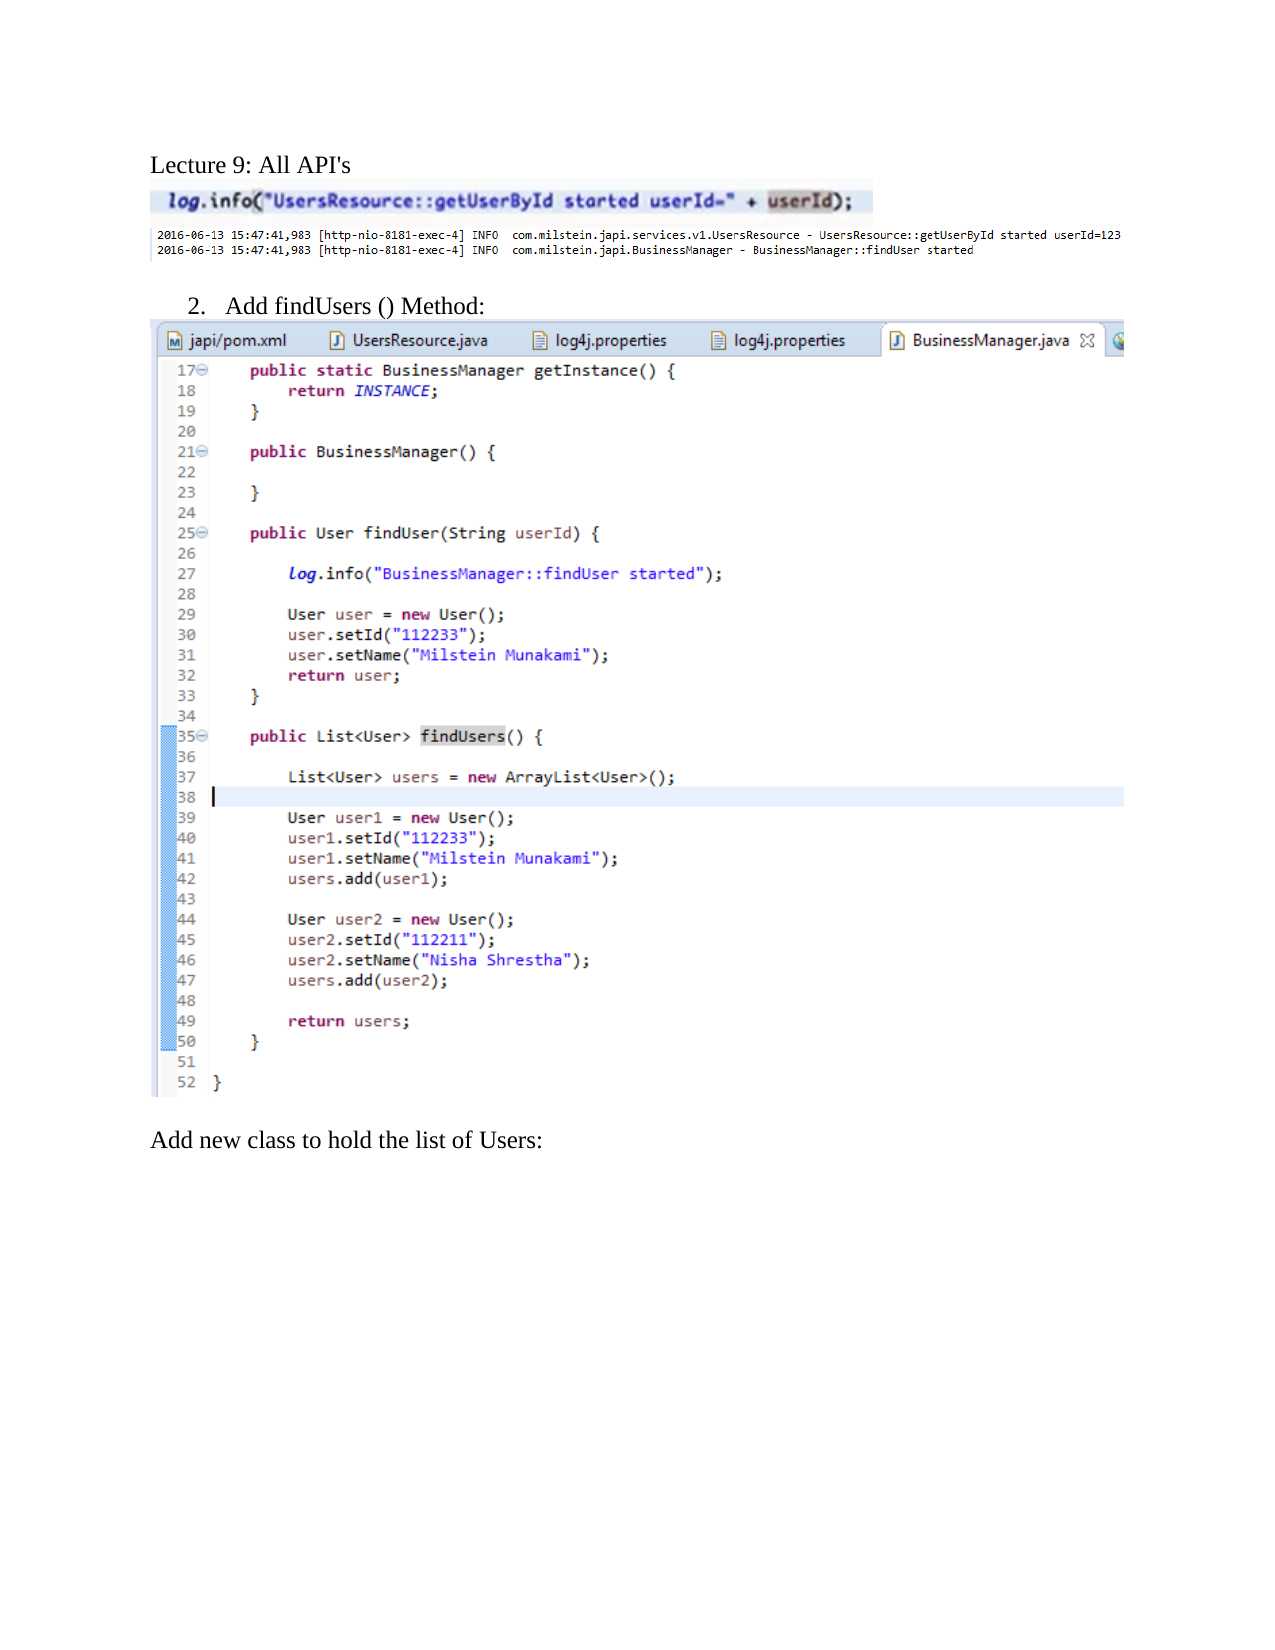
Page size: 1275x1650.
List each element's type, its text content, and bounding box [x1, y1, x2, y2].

text Add new class to hold the list of Users: [150, 1125, 1125, 1154]
text Lecture 9: All API's [150, 150, 1125, 179]
picture [150, 319, 1124, 1097]
list Add findUsers () Method: [187, 291, 1125, 319]
picture [150, 178, 1124, 262]
